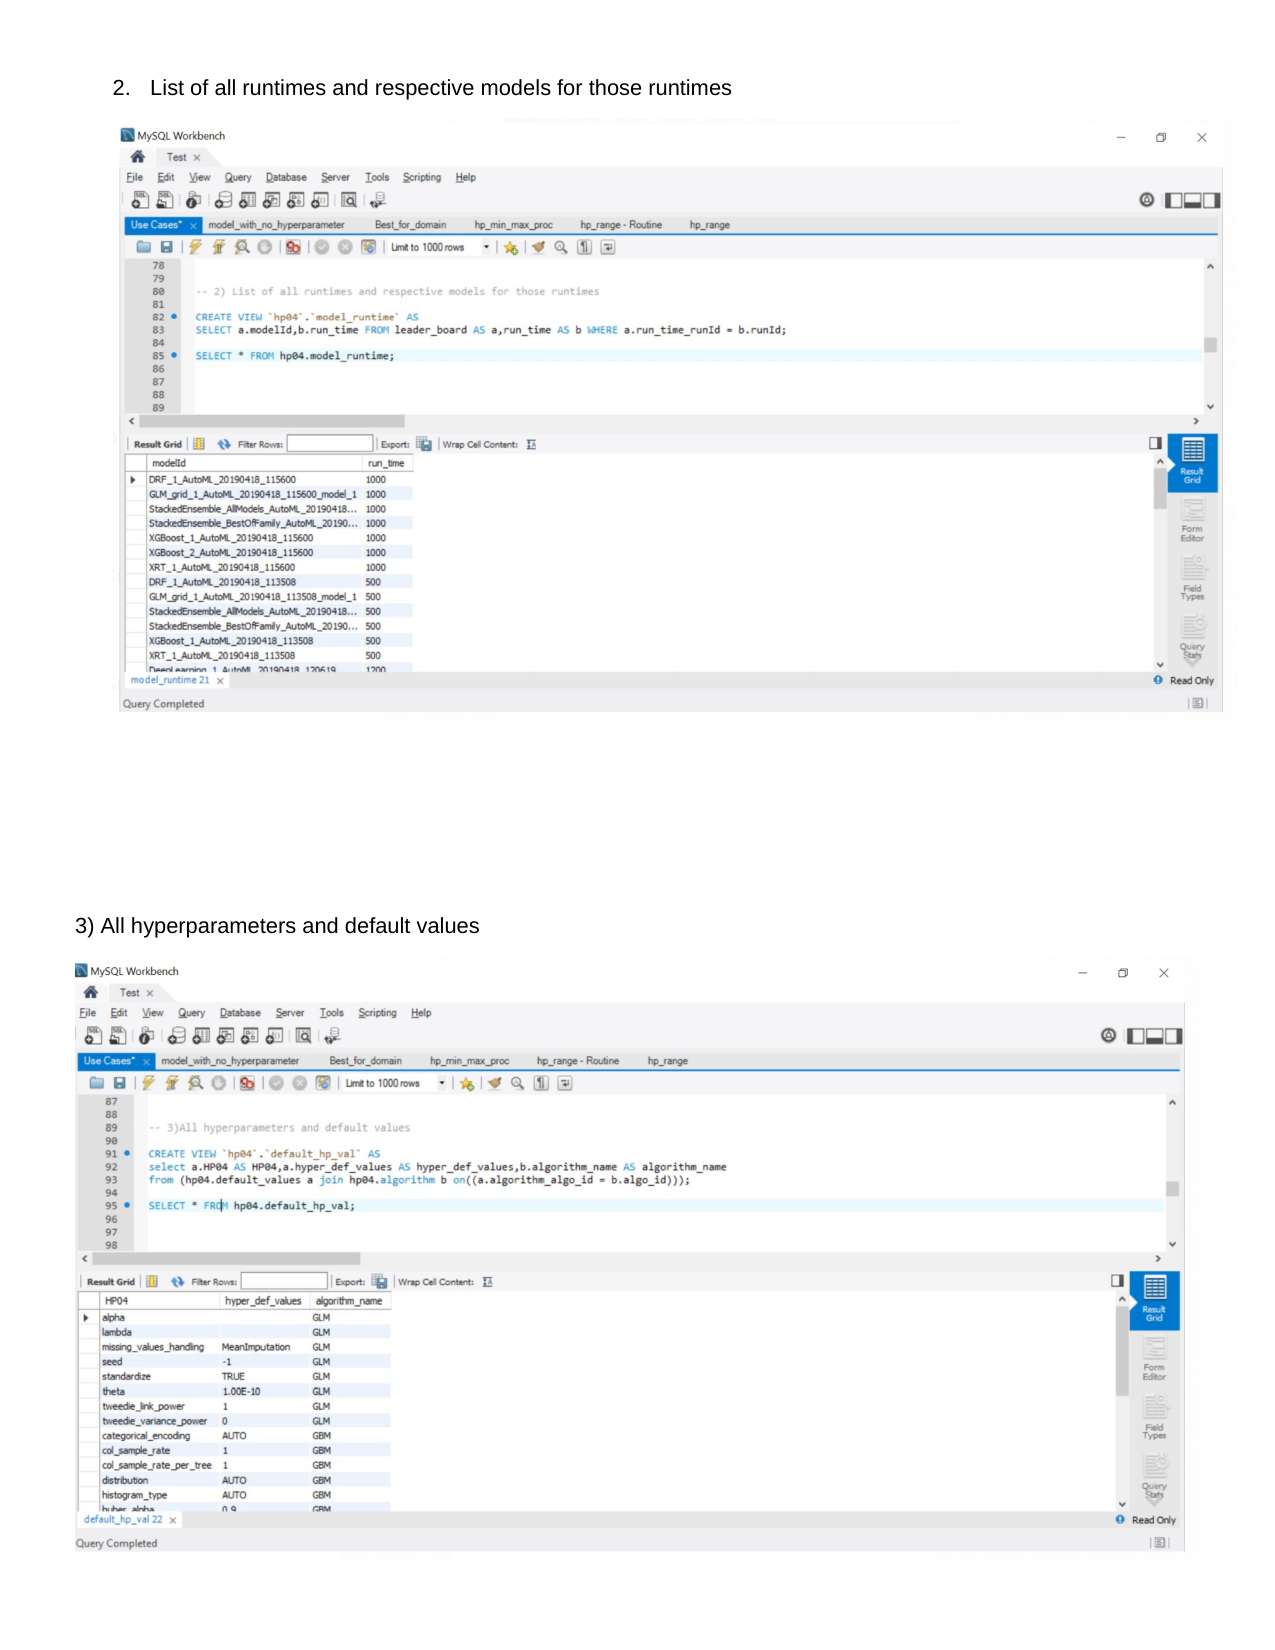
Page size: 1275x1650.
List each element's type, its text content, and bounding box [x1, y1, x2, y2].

picture [112, 118, 1238, 719]
picture [75, 956, 1200, 1562]
text 3) All hyperparameters and default values [75, 913, 1200, 938]
list List of all runtimes and respective models for those runtimes [112, 75, 1200, 100]
